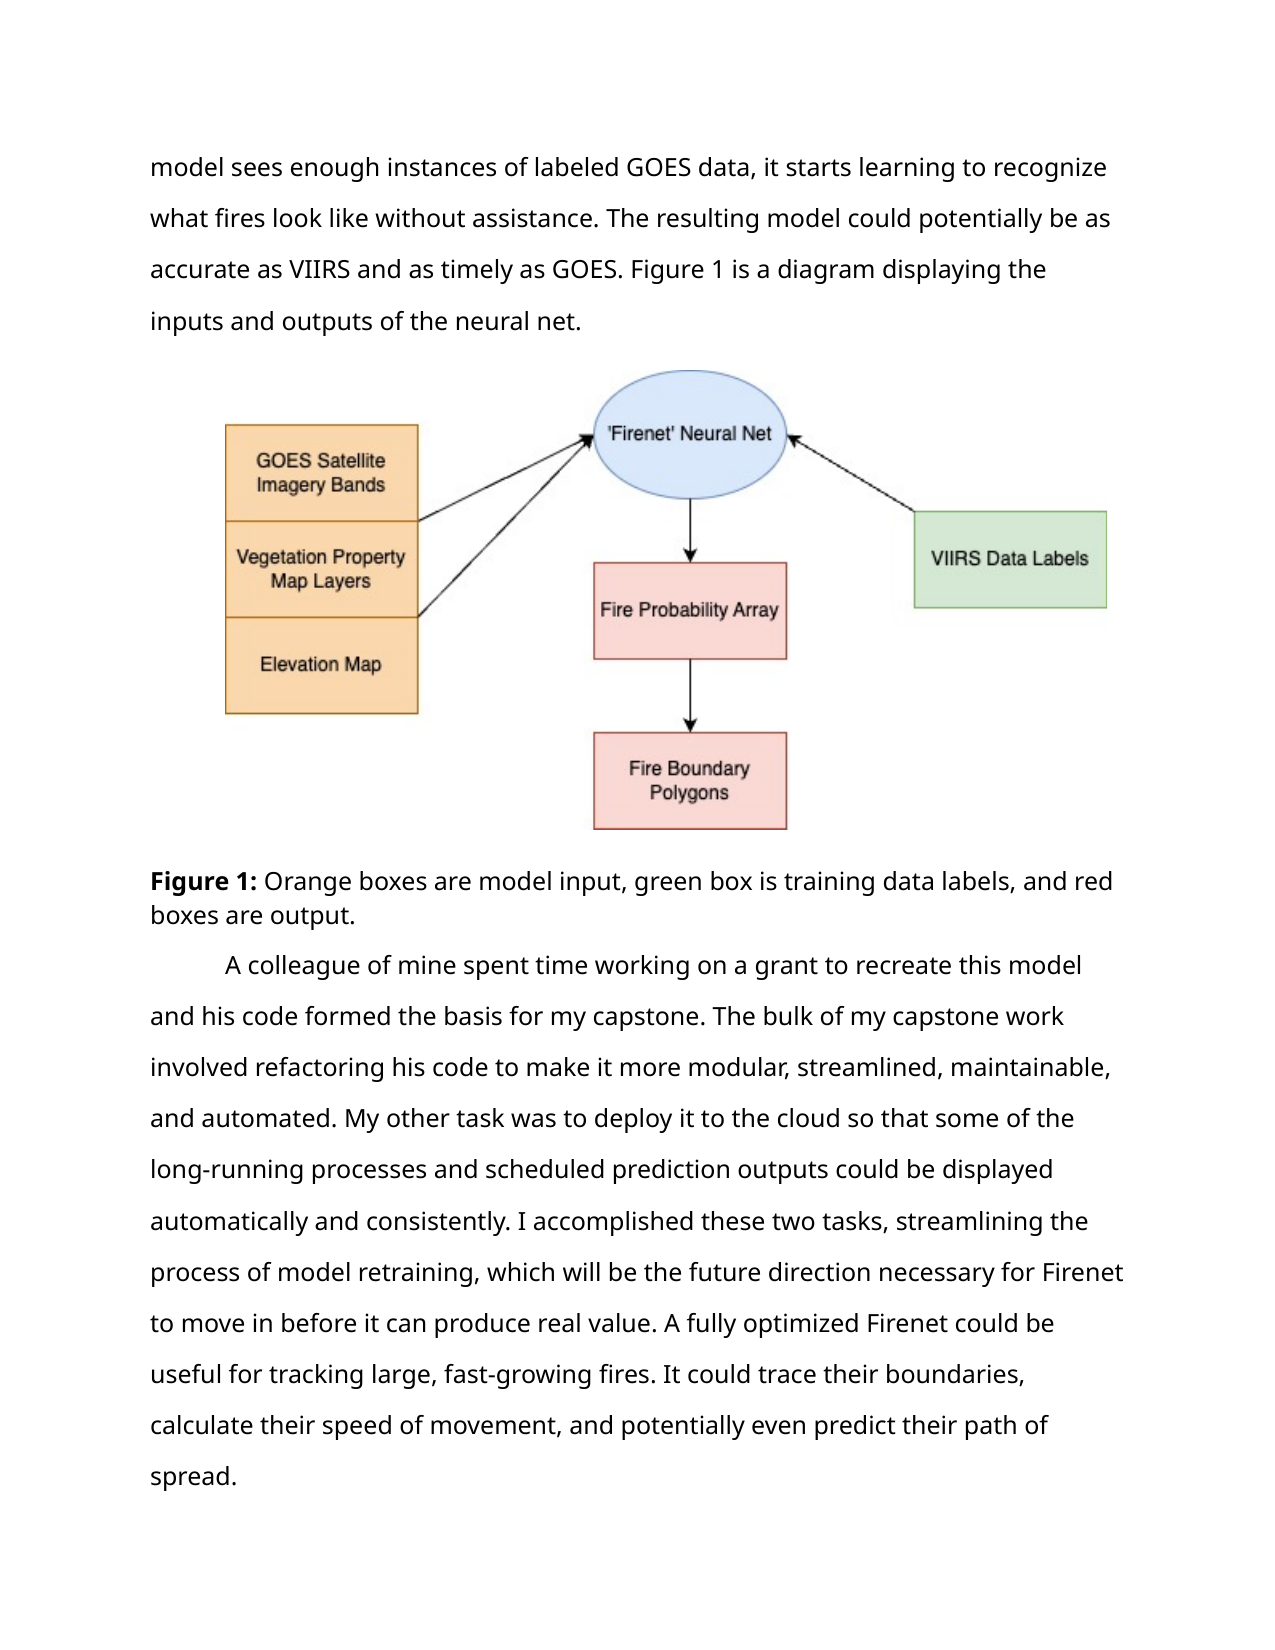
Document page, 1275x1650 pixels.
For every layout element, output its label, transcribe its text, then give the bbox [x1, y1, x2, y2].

picture [225, 370, 1108, 830]
text A colleague of mine spent time working on a grant to recreate this model and his code formed the basis for my capstone. The bulk of my capstone work involved refactoring his code to make it more modular, streamlined, maintainable, and automated. My other task was to deploy it to the cloud so that some of the long-running processes and scheduled prediction outputs could be displayed automatically and consistently. I accomplished these two tasks, streamlining the process of model retraining, which will be the future direction necessary for Firenet to move in before it can produce real value. A fully optimized Firenet could be useful for tracking large, fast-growing fires. It could trace their boundaries, calculate their speed of movement, and potentially even predict their path of spread. [150, 948, 1125, 1492]
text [150, 150, 1125, 337]
text Figure 1: Orange boxes are model input, green box is training data labels, and red boxes are output. [150, 863, 1125, 931]
